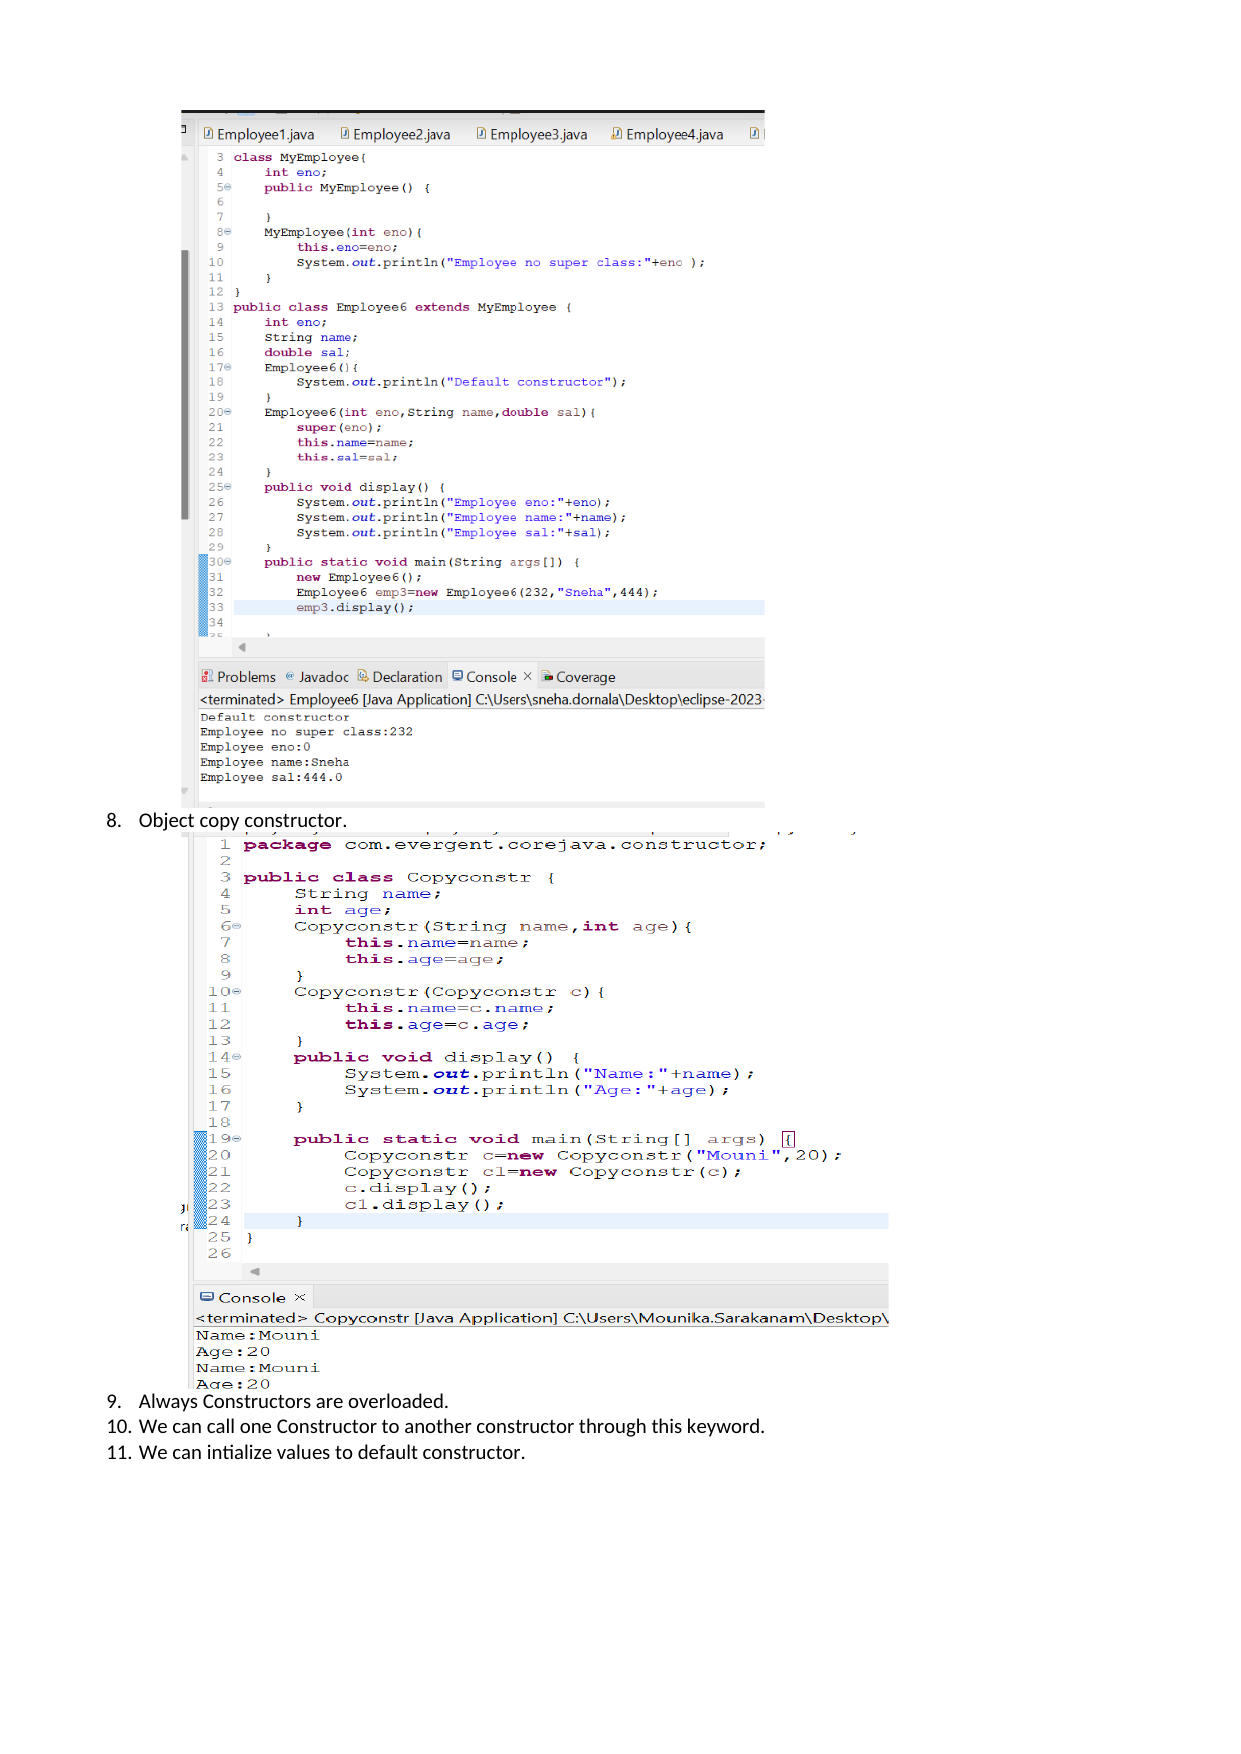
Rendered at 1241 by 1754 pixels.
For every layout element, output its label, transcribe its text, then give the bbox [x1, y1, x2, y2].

list We can intialize values to default constructor. [106, 1439, 1148, 1464]
list Object copy constructor. [106, 807, 1148, 833]
picture [181, 110, 765, 808]
picture [181, 832, 889, 1389]
list We can call one Constructor to another constructor through this keyword. [106, 1414, 1148, 1439]
list Always Constructors are overloaded. [106, 1388, 1148, 1414]
